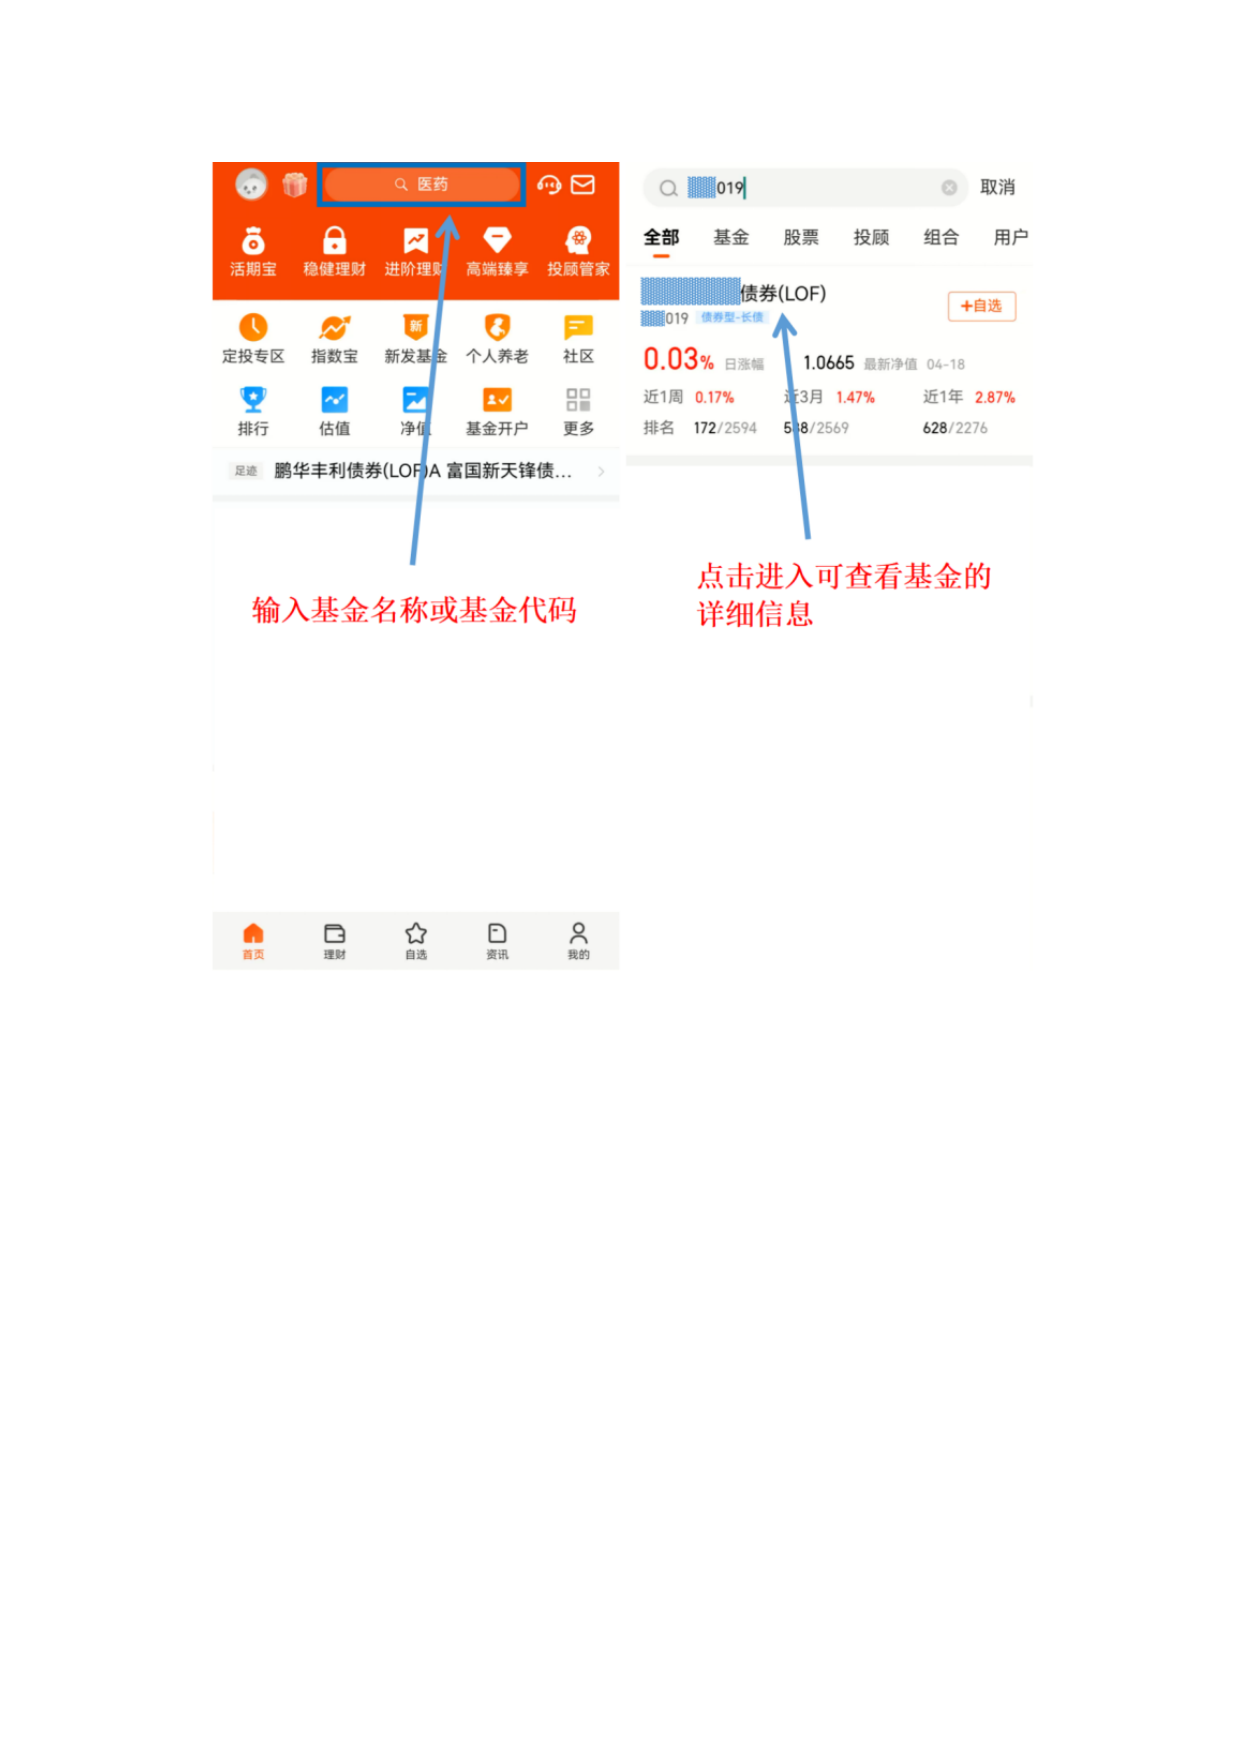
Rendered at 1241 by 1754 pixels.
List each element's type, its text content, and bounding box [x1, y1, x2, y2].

picture [203, 162, 1037, 972]
